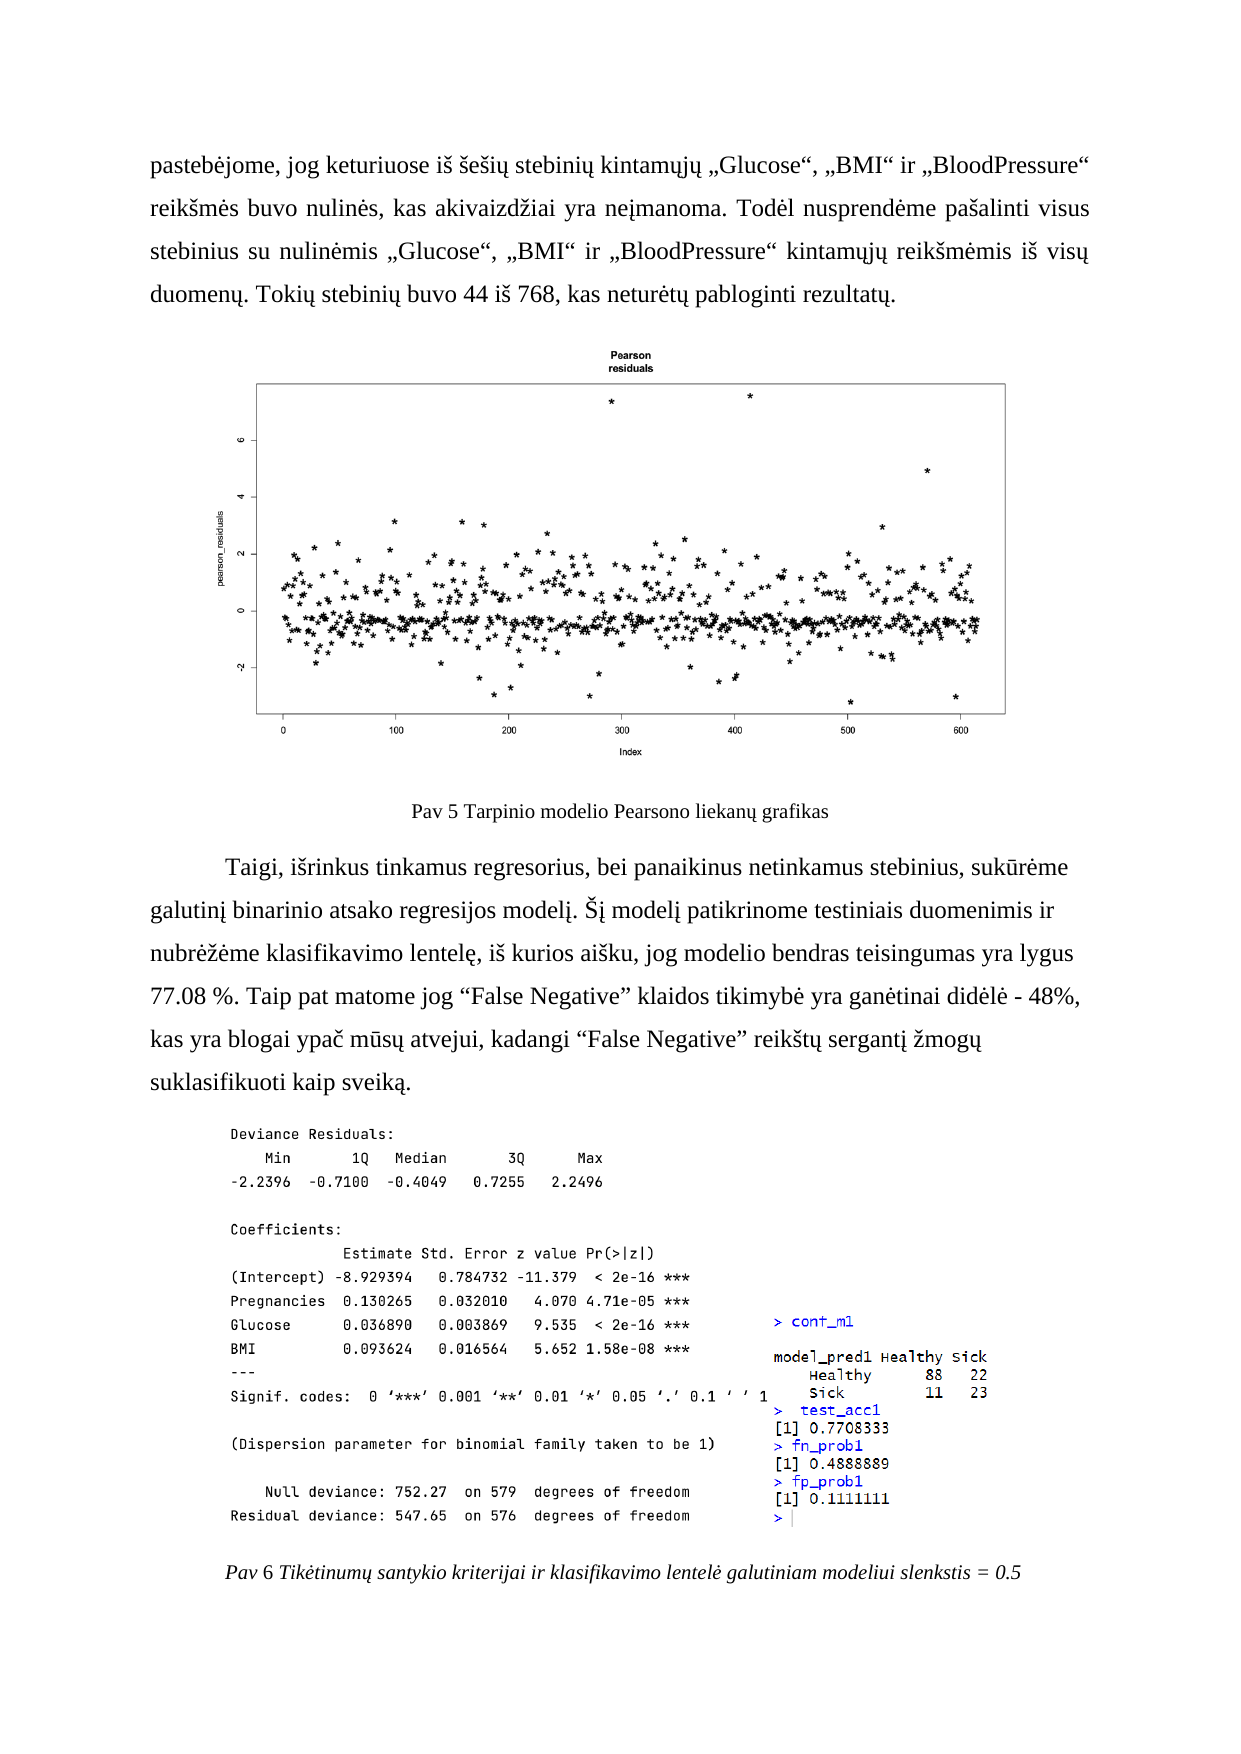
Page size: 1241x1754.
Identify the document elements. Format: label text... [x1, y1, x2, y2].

text Pav 6 Tikėtinumų santykio kriterijai ir klasifikavimo lentelė galutiniam modeliui slenkstis = 0.5 [150, 1560, 1090, 1584]
picture [231, 1127, 998, 1529]
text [150, 150, 1090, 308]
text Taigi, išrinkus tinkamus regresorius, bei panaikinus netinkamus stebinius, sukūrėme galutinį binarinio atsako regresijos modelį. Šį modelį patikrinome testiniais duomenimis ir nubrėžėme klasifikavimo lentelę, iš kurios aišku, jog modelio bendras teisingumas yra lygus 77.08 %. Taip pat matome jog “False Negative” klaidos tikimybė yra ganėtinai didėlė - 48%, kas yra blogai ypač mūsų atvejui, kadangi “False Negative” reikštų sergantį žmogų suklasifikuoti kaip sveiką. [150, 852, 1090, 1096]
picture [213, 339, 1027, 769]
text Pav 5 Tarpinio modelio Pearsono liekanų grafikas [150, 799, 1090, 823]
